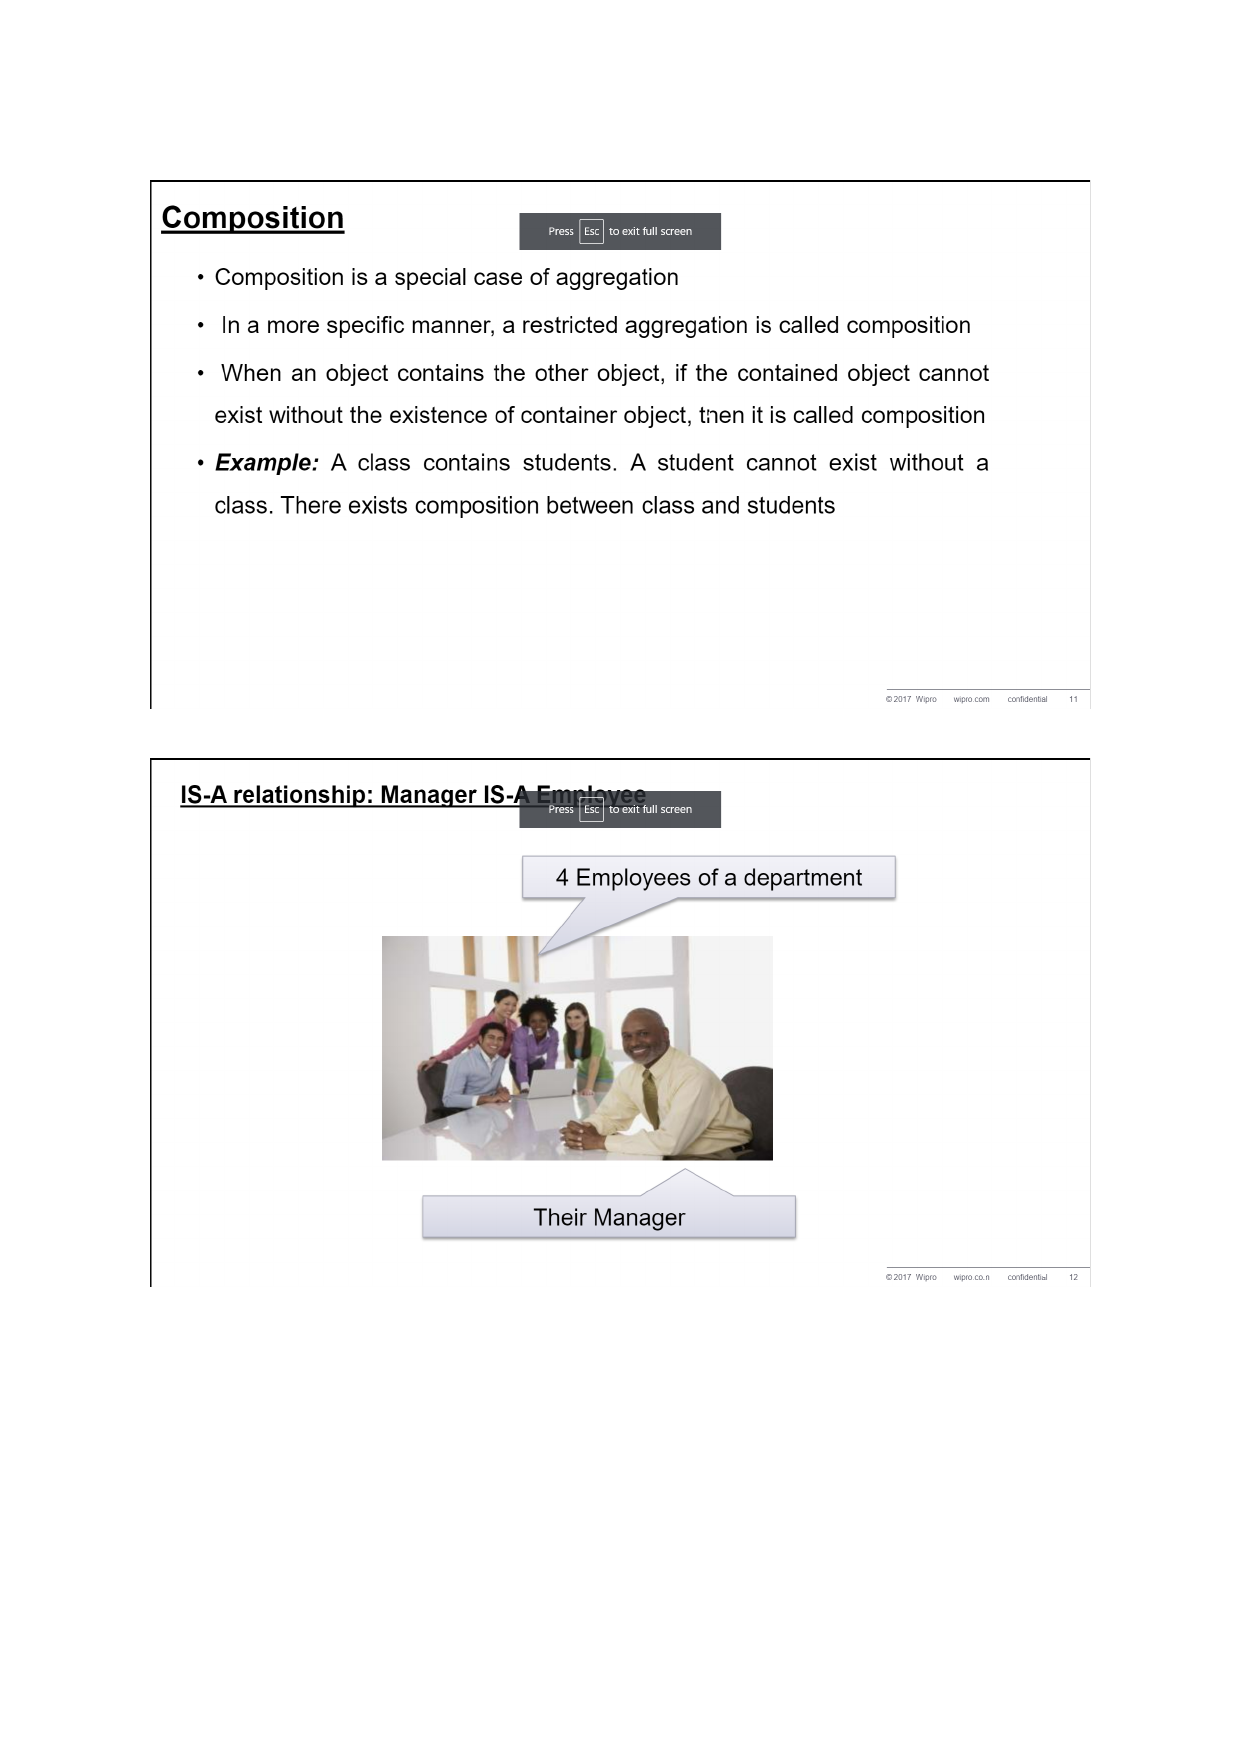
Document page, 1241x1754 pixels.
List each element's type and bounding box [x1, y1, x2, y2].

picture [150, 180, 1091, 709]
picture [150, 758, 1091, 1287]
